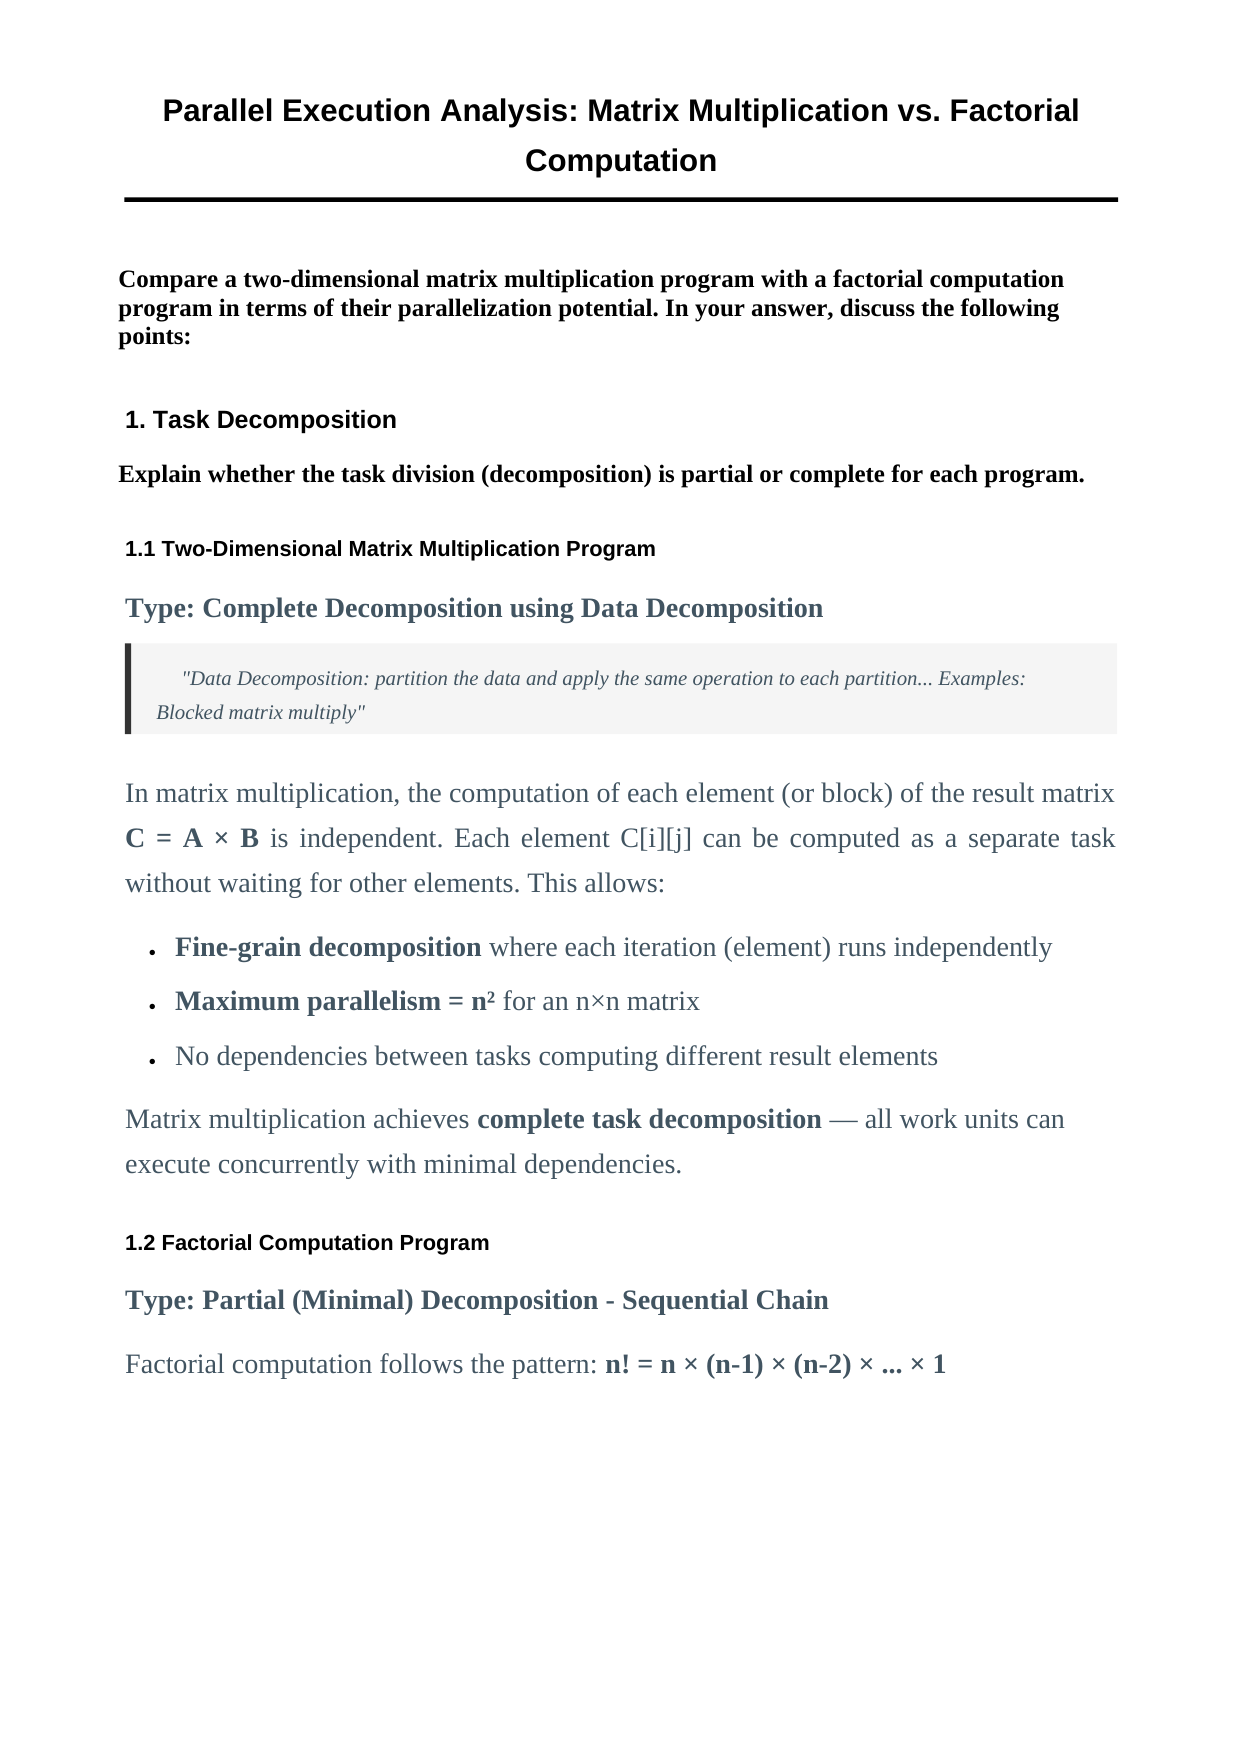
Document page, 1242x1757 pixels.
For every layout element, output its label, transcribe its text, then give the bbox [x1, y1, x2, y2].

list Two-Dimensional Matrix Multiplication Program [125, 536, 1124, 561]
list Factorial Computation Program [125, 1229, 1124, 1255]
list Task Decomposition [125, 406, 1124, 434]
text Matrix multiplication achieves complete task decomposition — all work units can execute concurrently with minimal dependencies. [125, 1102, 1124, 1179]
text Type: Complete Decomposition using Data Decomposition [125, 591, 1124, 623]
text In matrix multiplication, the computation of each element (or block) of the result matrix C = A × B is independent. Each element C[i][j] can be computed as a separate task without waiting for other elements. This allows: [125, 735, 1118, 898]
text Factorial computation follows the pattern: n! = n × (n-1) × (n-2) × ... × 1 [125, 1347, 1124, 1380]
text Explain whether the task division (decomposition) is partial or complete for each program. [118, 459, 1124, 488]
list No dependencies between tasks computing different result elements [148, 1039, 1124, 1072]
list Maximum parallelism = n² for an n×n matrix [148, 984, 1124, 1017]
text Type: Partial (Minimal) Decomposition - Sequential Chain [125, 1283, 1124, 1316]
list Fine-grain decomposition where each iteration (element) runs independently [148, 930, 1124, 962]
subtitle Parallel Execution Analysis: Matrix Multiplication vs. Factorial Computation [162, 92, 1124, 178]
text Compare a two-dimensional matrix multiplication program with a factorial computation program in terms of their parallelization potential. In your answer, discuss the following points: [118, 264, 1124, 350]
